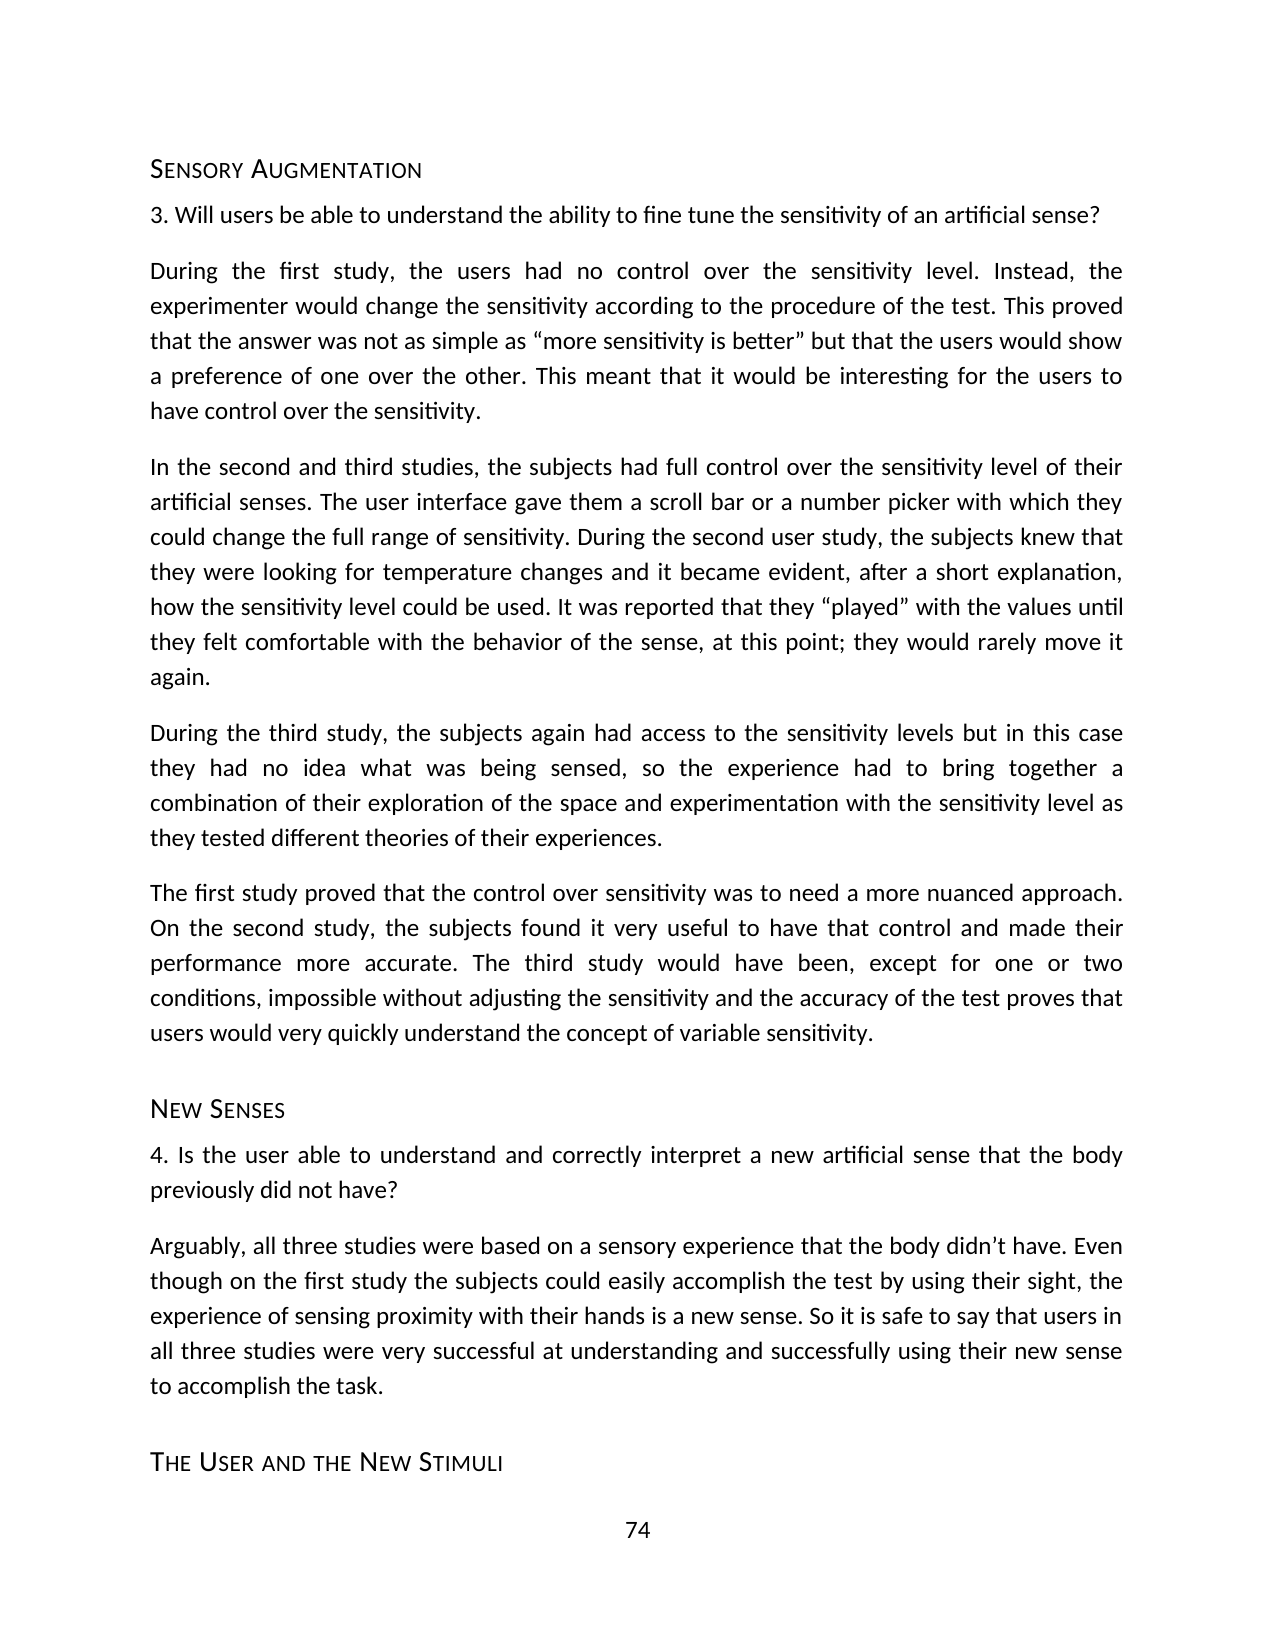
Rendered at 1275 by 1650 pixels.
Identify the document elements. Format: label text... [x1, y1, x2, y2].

subtitle Sensory Augmentation [150, 150, 1125, 186]
text Arguably, all three studies were based on a sensory experience that the body didn’t have. Even though on the first study the subjects could easily accomplish the test by using their sight, the experience of sensing proximity with their hands is a new sense. So it is safe to say that users in all three studies were very successful at understanding and successfully using their new sense to accomplish the task. [150, 1230, 1125, 1401]
text 4. Is the user able to understand and correctly interpret a new artificial sense that the body previously did not have? [150, 1139, 1125, 1205]
text 3. Will users be able to understand the ability to fine tune the sensitivity of an artificial sense? [150, 199, 1125, 230]
text During the first study, the users had no control over the sensitivity level. Instead, the experimenter would change the sensitivity according to the procedure of the test. This proved that the answer was not as simple as “more sensitivity is better” but that the users would show a preference of one over the other. This meant that it would be interesting for the users to have control over the sensitivity. [150, 255, 1125, 426]
subtitle The User and the New Stimuli [150, 1443, 1125, 1478]
text In the second and third studies, the subjects had full control over the sensitivity level of their artificial senses. The user interface gave them a scroll bar or a number picker with which they could change the full range of sensitivity. During the second user study, the subjects knew that they were looking for temperature changes and it became evident, after a short explanation, how the sensitivity level could be used. It was reported that they “played” with the values until they felt comfortable with the behavior of the sense, at this point; they would rarely move it again. [150, 451, 1125, 691]
subtitle New Senses [150, 1090, 1125, 1126]
text During the third study, the subjects again had access to the sensitivity levels but in this case they had no idea what was being sensed, so the experience had to bring together a combination of their exploration of the space and experimentation with the sensitivity level as they tested different theories of their experiences. [150, 717, 1125, 852]
text The first study proved that the control over sensitivity was to need a more nuanced approach. On the second study, the subjects found it very useful to have that control and made their performance more accurate. The third study would have been, except for one or two conditions, impossible without adjusting the sensitivity and the accuracy of the test proves that users would very quickly understand the concept of variable sensitivity. [150, 878, 1125, 1048]
